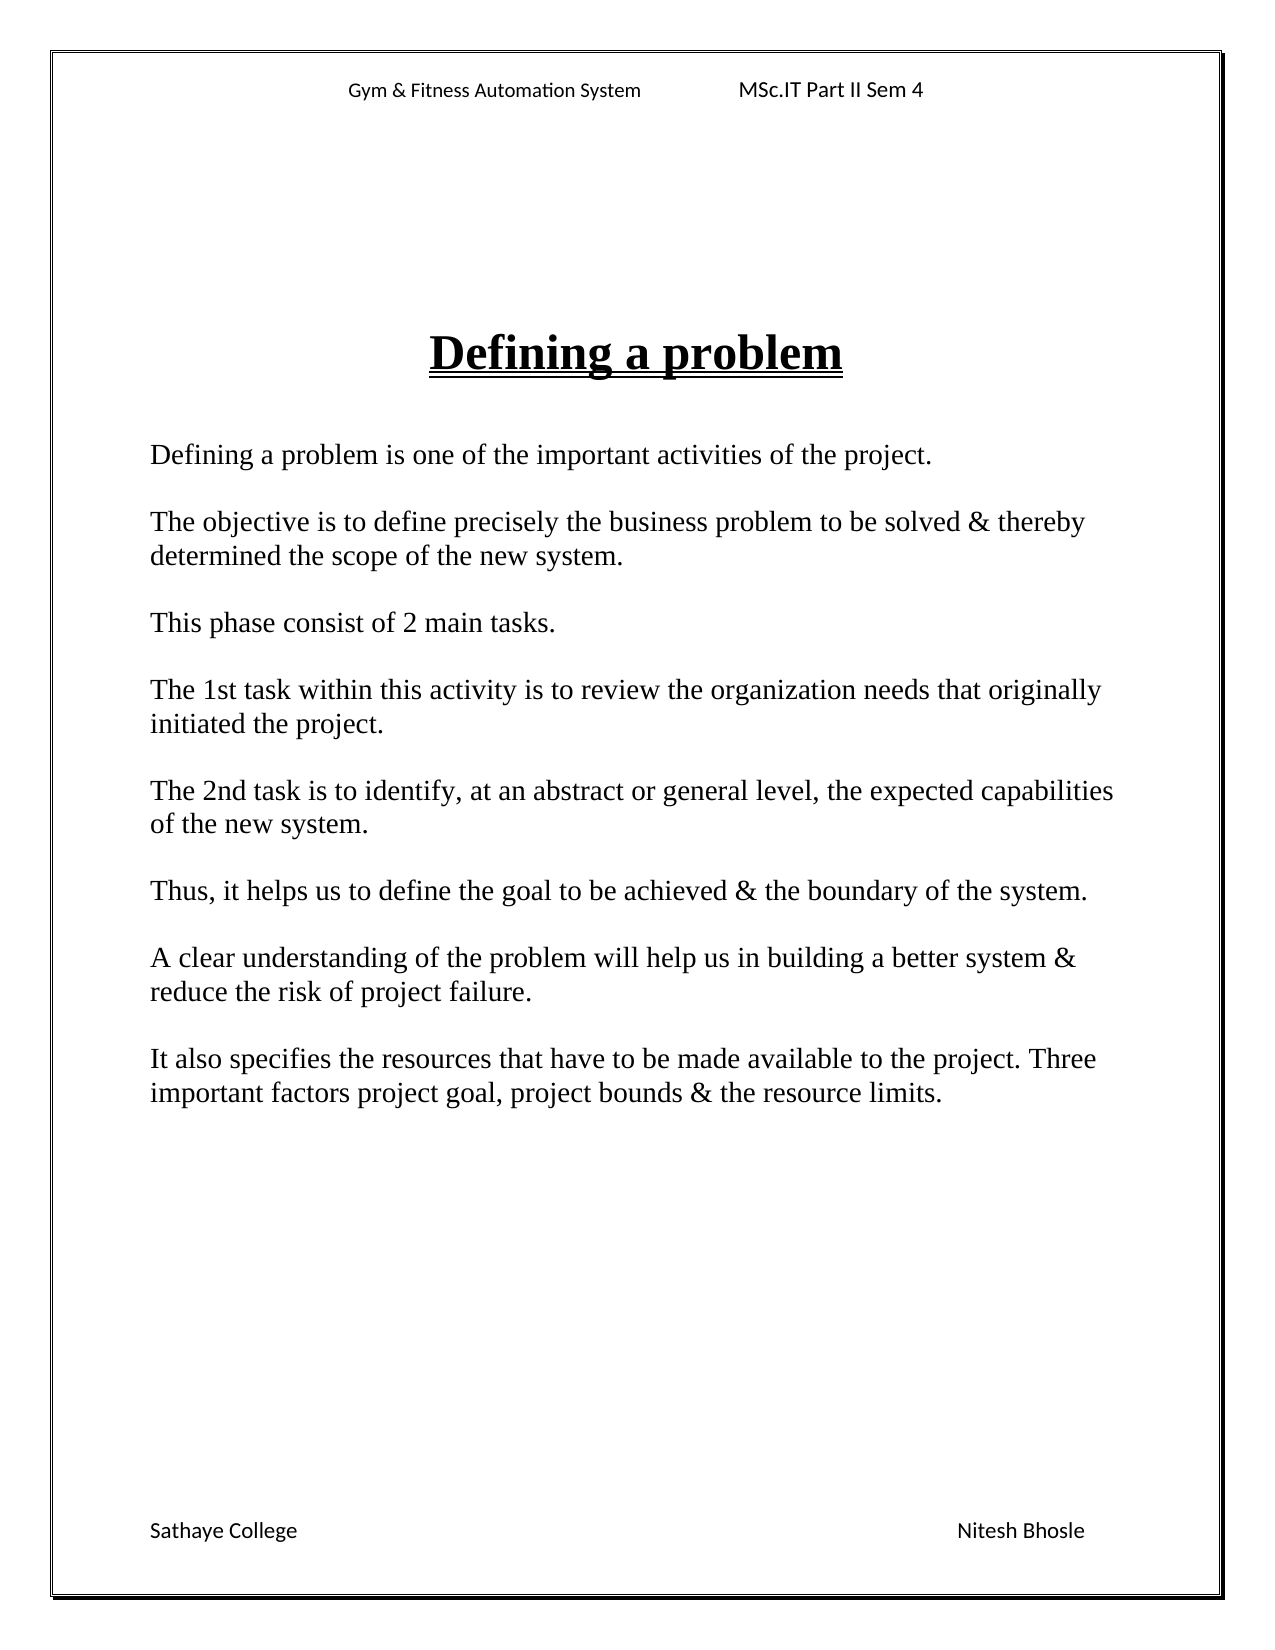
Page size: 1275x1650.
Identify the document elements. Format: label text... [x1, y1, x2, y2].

text Thus, it helps us to define the goal to be achieved & the boundary of the system. [150, 873, 1122, 907]
text The objective is to define precisely the business problem to be solved & thereby determined the scope of the new system. [150, 504, 1122, 572]
text This phase consist of 2 main tasks. [150, 605, 1122, 639]
text Defining a problem is one of the important activities of the project. [150, 437, 1122, 471]
text A clear understanding of the problem will help us in building a better system & reduce the risk of project failure. [150, 941, 1122, 1008]
text The 2nd task is to identify, at an abstract or general level, the expected capabilities of the new system. [150, 773, 1122, 840]
text Defining a problem [150, 322, 1122, 380]
text It also specifies the resources that have to be made available to the project. Three important factors project goal, project bounds & the resource limits. [150, 1041, 1122, 1108]
text The 1st task within this activity is to review the organization needs that originally initiated the project. [150, 672, 1122, 739]
